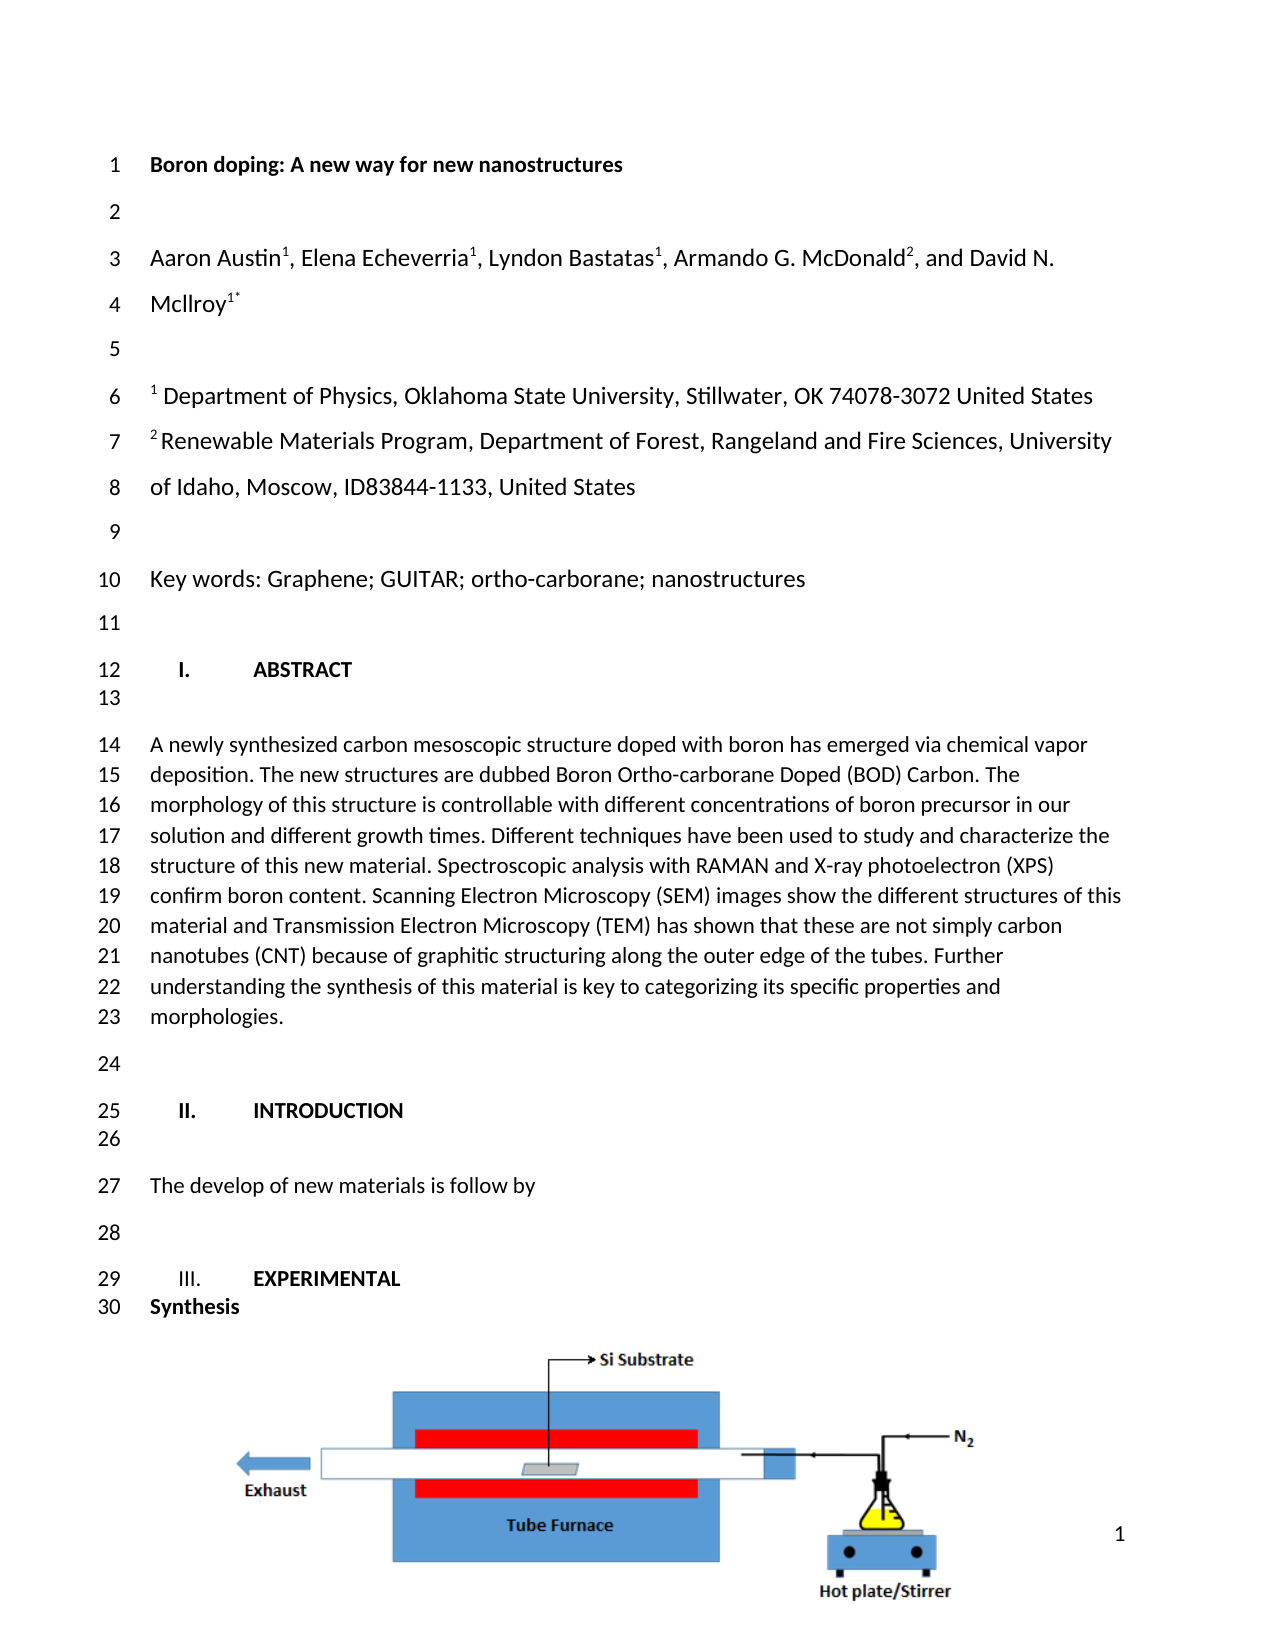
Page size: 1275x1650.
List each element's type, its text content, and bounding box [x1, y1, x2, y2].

text A newly synthesized carbon mesoscopic structure doped with boron has emerged via chemical vapor deposition. The new structures are dubbed Boron Ortho-carborane Doped (BOD) Carbon. The morphology of this structure is controllable with different concentrations of boron precursor in our solution and different growth times. Different techniques have been used to study and characterize the structure of this new material. Spectroscopic analysis with RAMAN and X-ray photoelectron (XPS) confirm boron content. Scanning Electron Microscopy (SEM) images show the different structures of this material and Transmission Electron Microscopy (TEM) has shown that these are not simply carbon nanotubes (CNT) because of graphitic structuring along the outer edge of the tubes. Further understanding the synthesis of this material is key to categorizing its specific properties and morphologies. [150, 730, 1125, 1030]
text 1 Department of Physics, Oklahoma State University, Stillwater, OK 74078-3072 United States [150, 380, 1125, 410]
list EXPERIMENTAL [178, 1264, 1125, 1292]
list ABSTRACT [178, 655, 1125, 683]
text Key words: Graphene; GUITAR; ortho-carborane; nanostructures [150, 563, 1125, 593]
text Aaron Austin1, Elena Echeverria1, Lyndon Bastatas1, Armando G. McDonald2, and David N. Mcllroy1* [150, 243, 1125, 319]
text 2 Renewable Materials Program, Department of Forest, Rangeland and Fire Sciences, University of Idaho, Moscow, ID83844-1133, United States [150, 426, 1125, 502]
text Synthesis [150, 1292, 1125, 1321]
text Boron doping: A new way for new nanostructures [150, 150, 1125, 178]
picture [233, 1345, 977, 1614]
list INTRODUCTION [178, 1096, 1125, 1124]
text The develop of new materials is follow by [150, 1171, 1125, 1199]
